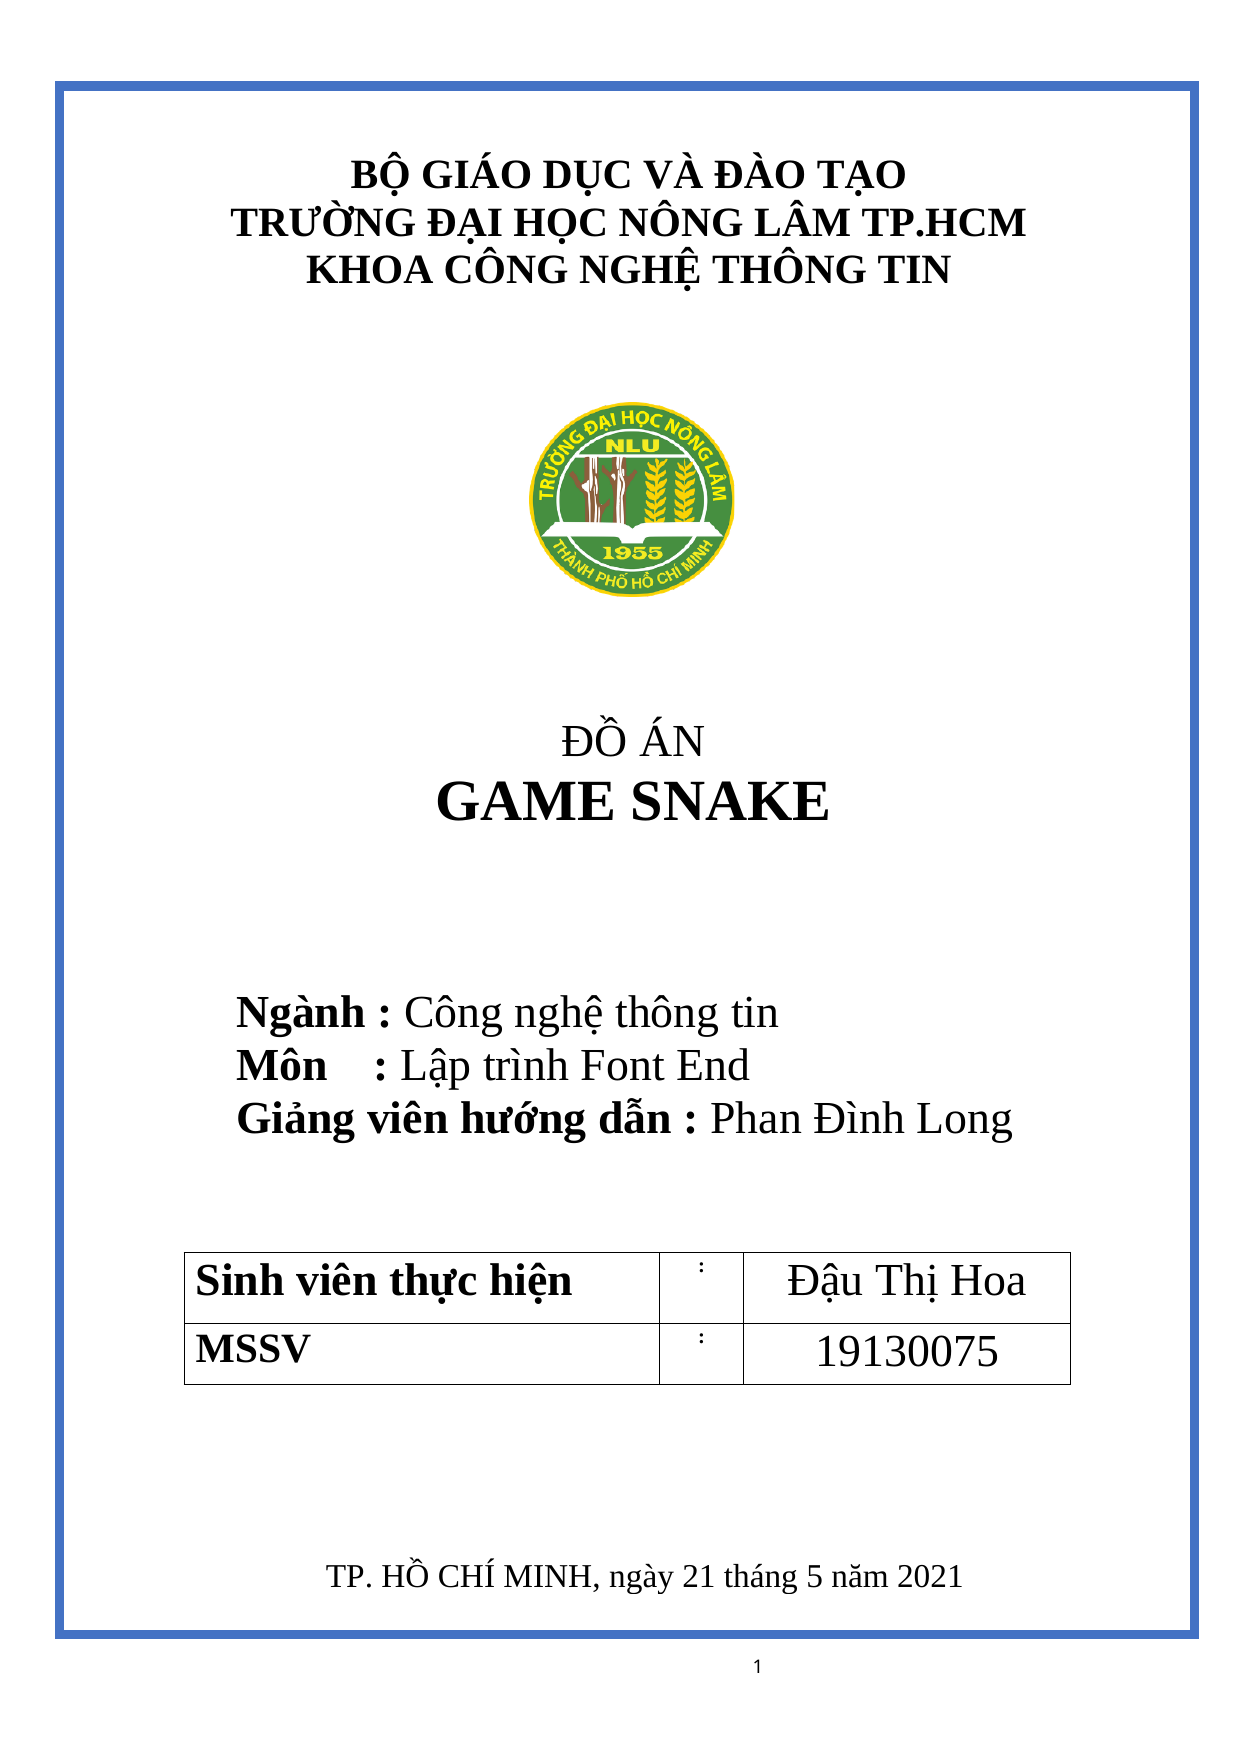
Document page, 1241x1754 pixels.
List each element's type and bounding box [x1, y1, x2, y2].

picture [529, 402, 735, 597]
